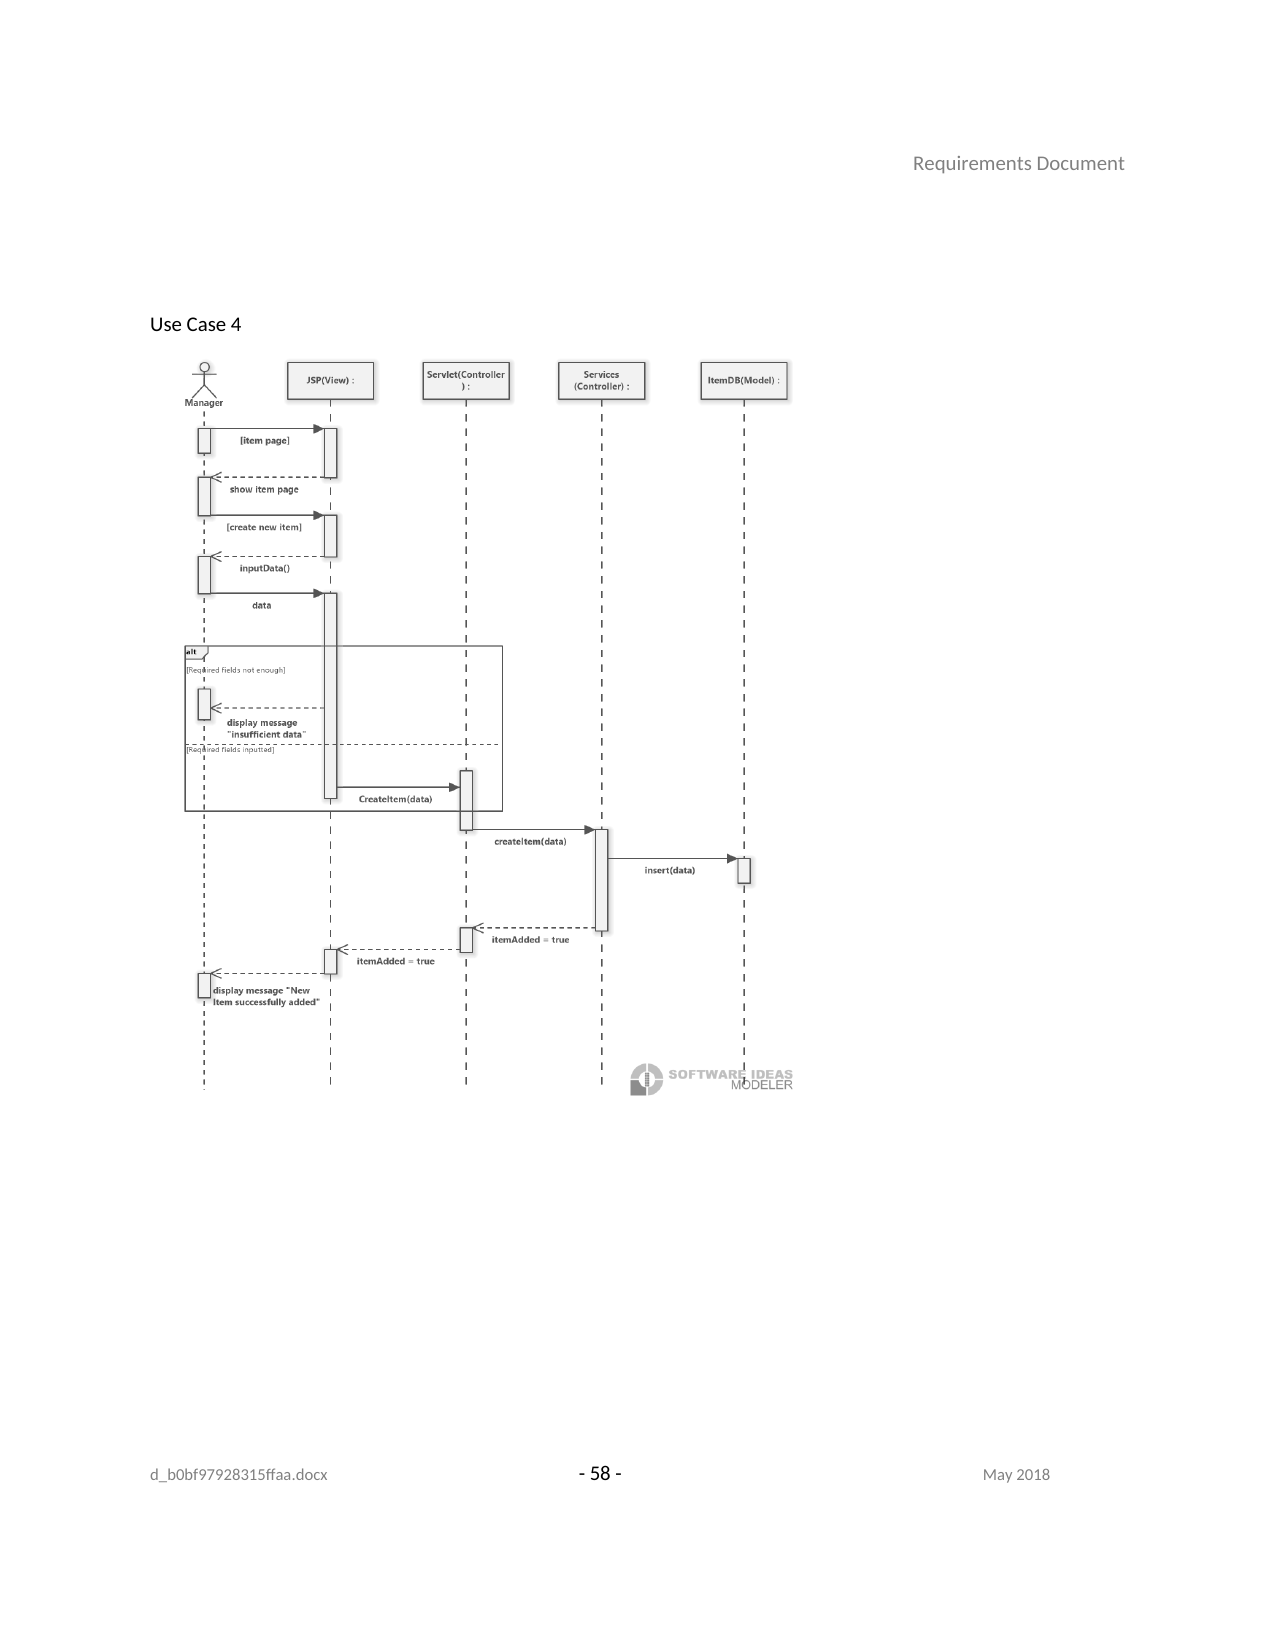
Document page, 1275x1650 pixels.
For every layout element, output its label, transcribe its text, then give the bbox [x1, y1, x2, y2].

picture [150, 352, 799, 1102]
text Use Case 4 [150, 312, 1125, 337]
